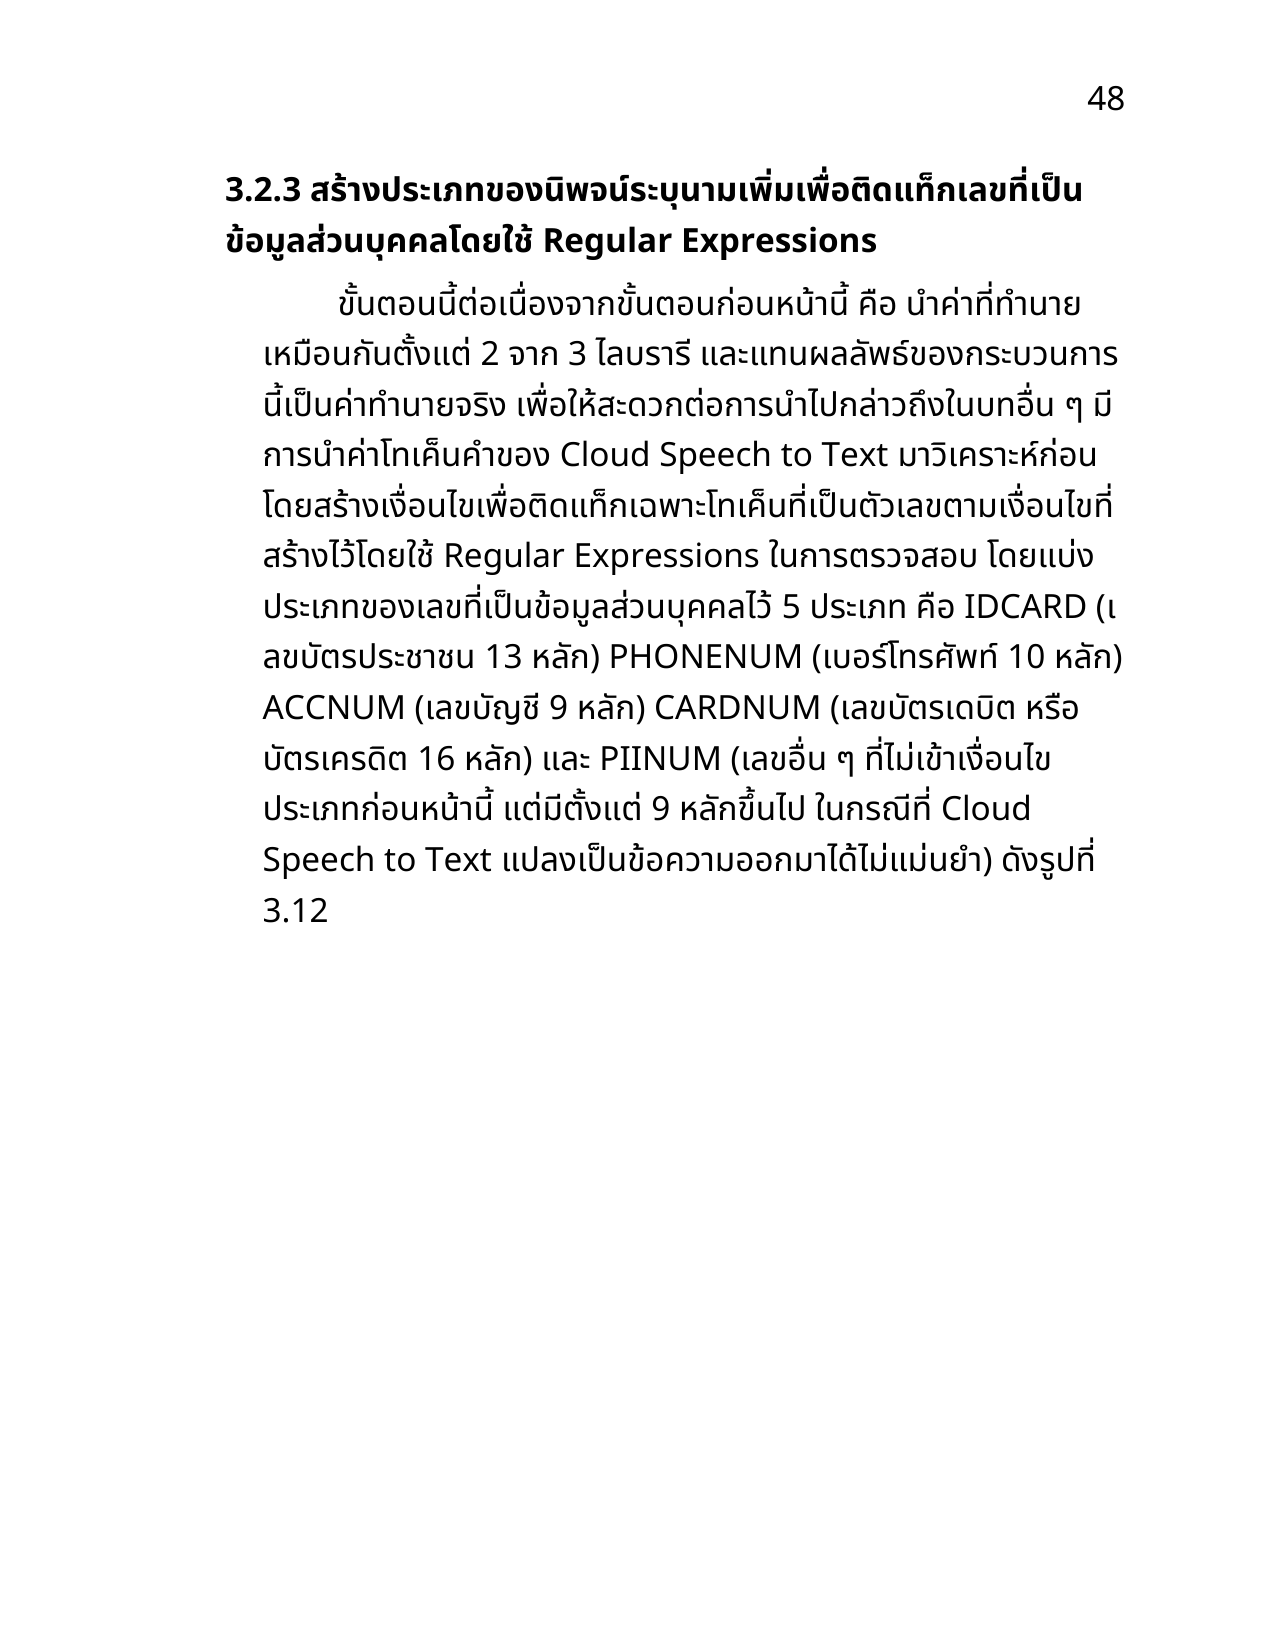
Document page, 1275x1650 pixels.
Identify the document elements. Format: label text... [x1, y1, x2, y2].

subtitle สร้างประเภทของนิพจน์ระบุนามเพิ่มเพื่อติดแท็กเลขที่เป็นข้อมูลส่วนบุคคลโดยใช้ Regular Expressions [225, 166, 1125, 267]
text ขั้นตอนนี้ต่อเนื่องจากขั้นตอนก่อนหน้านี้ คือ นำค่าที่ทำนายเหมือนกันตั้งแต่ 2 จาก 3 ไลบรารี และแทนผลลัพธ์ของกระบวนการนี้เป็นค่าทำนายจริง เพื่อให้สะดวกต่อการนำไปกล่าวถึงในบทอื่น ๆ มีการนำค่าโทเค็นคำของ Cloud Speech to Text มาวิเคราะห์ก่อน โดยสร้างเงื่อนไขเพื่อติดแท็กเฉพาะโทเค็นที่เป็นตัวเลขตามเงื่อนไขที่สร้างไว้โดยใช้ Regular Expressions ในการตรวจสอบ โดยแบ่งประเภทของเลขที่เป็นข้อมูลส่วนบุคคลไว้ 5 ประเภท คือ IDCARD (เลขบัตรประชาชน 13 หลัก) PHONENUM (เบอร์โทรศัพท์ 10 หลัก) ACCNUM (เลขบัญชี 9 หลัก) CARDNUM (เลขบัตรเดบิต หรือบัตรเครดิต 16 หลัก) และ PIINUM (เลขอื่น ๆ ที่ไม่เข้าเงื่อนไขประเภทก่อนหน้านี้ แต่มีตั้งแต่ 9 หลักขึ้นไป ในกรณีที่ Cloud Speech to Text แปลงเป็นข้อความออกมาได้ไม่แม่นยำ) ดังรูปที่ 3.12 [262, 279, 1125, 932]
